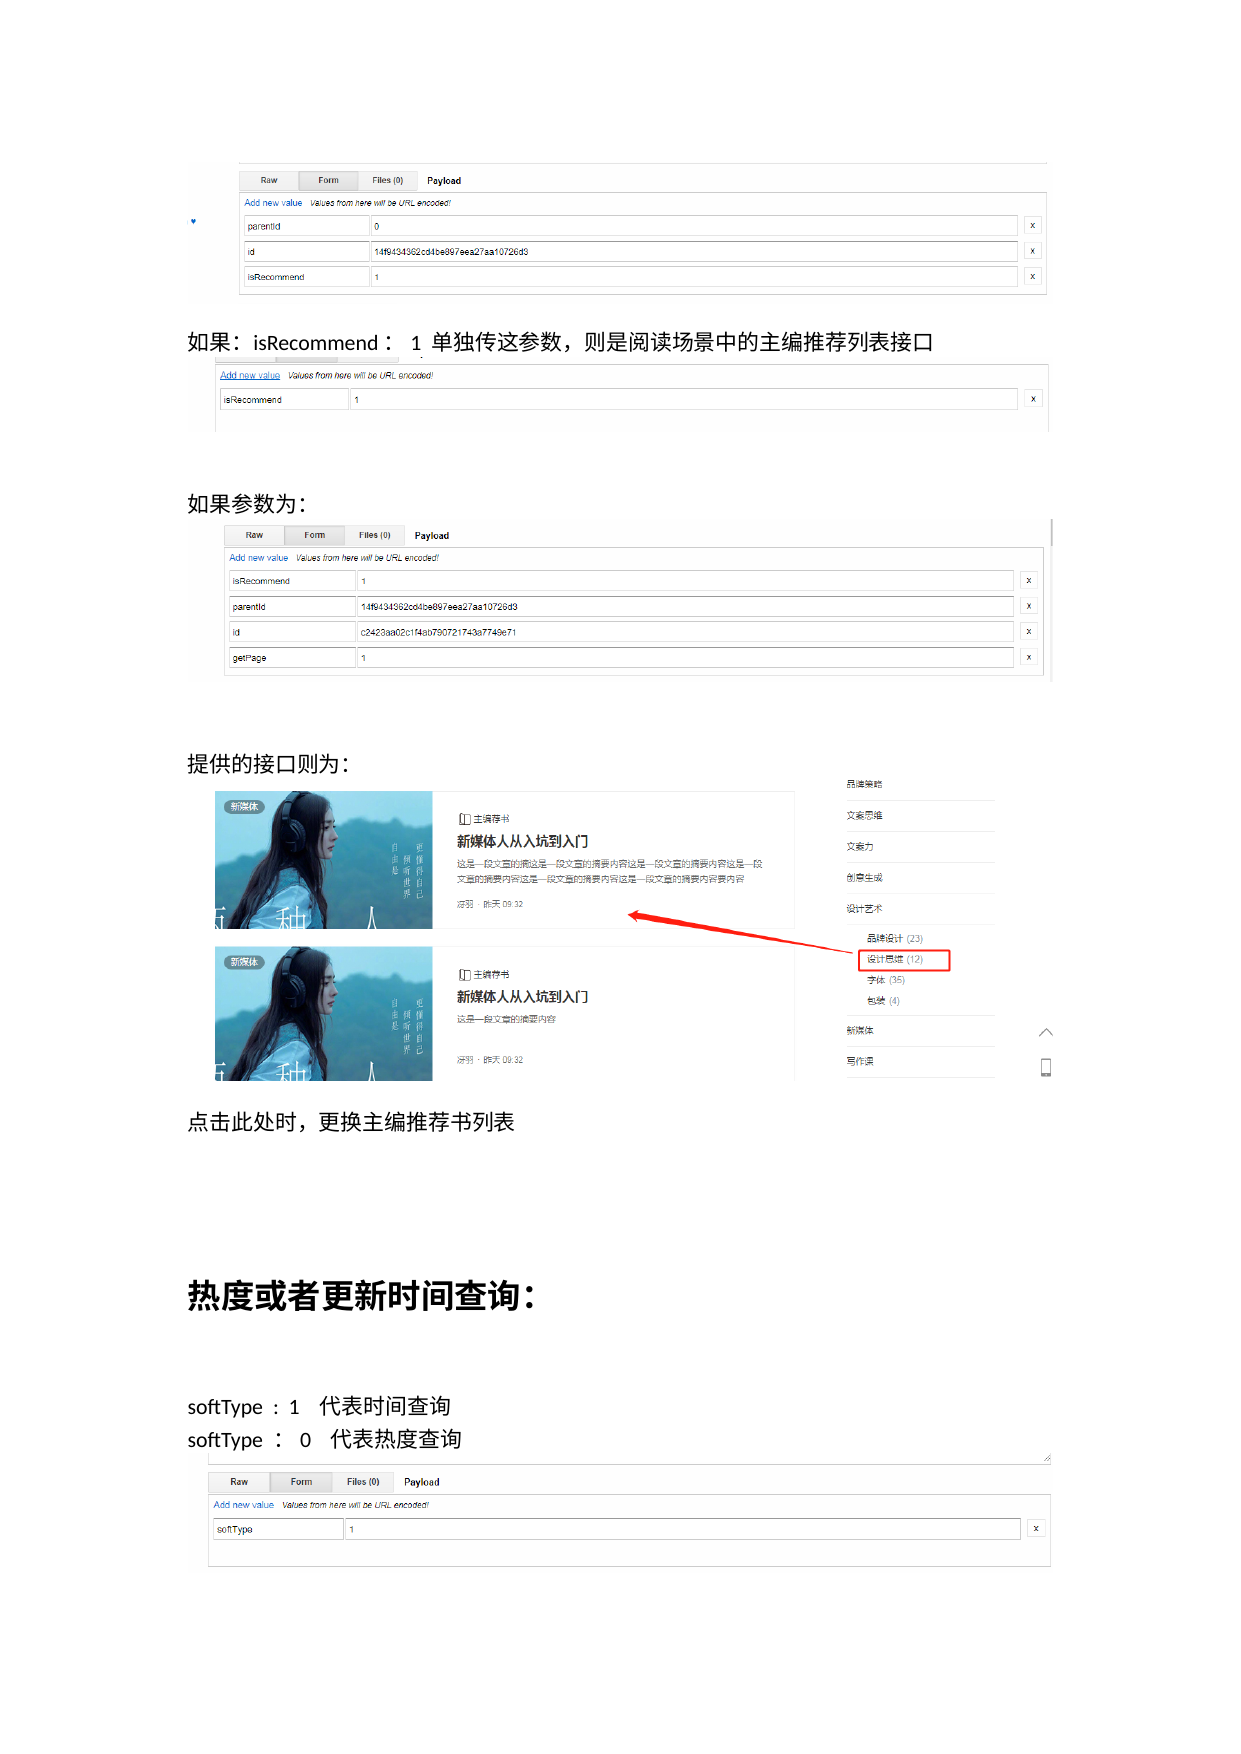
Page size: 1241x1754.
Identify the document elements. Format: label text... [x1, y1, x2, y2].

picture [187, 357, 1053, 432]
text 点击此处时，更换主编推荐书列表 [187, 1104, 1053, 1137]
picture [187, 162, 1053, 304]
subtitle 热度或者更新时间查询： [187, 1262, 1053, 1327]
picture [187, 779, 1053, 1081]
text 如果：isRecommend ： 1 单独传这参数，则是阅读场景中的主编推荐列表接口 [187, 324, 1053, 357]
text softType ： 0 代表热度查询 [187, 1421, 1053, 1453]
text 提供的接口则为： [187, 747, 1053, 779]
picture [187, 519, 1053, 682]
text softType : 1 代表时间查询 [187, 1389, 1053, 1421]
picture [187, 1453, 1053, 1573]
text 如果参数为： [187, 487, 1053, 519]
